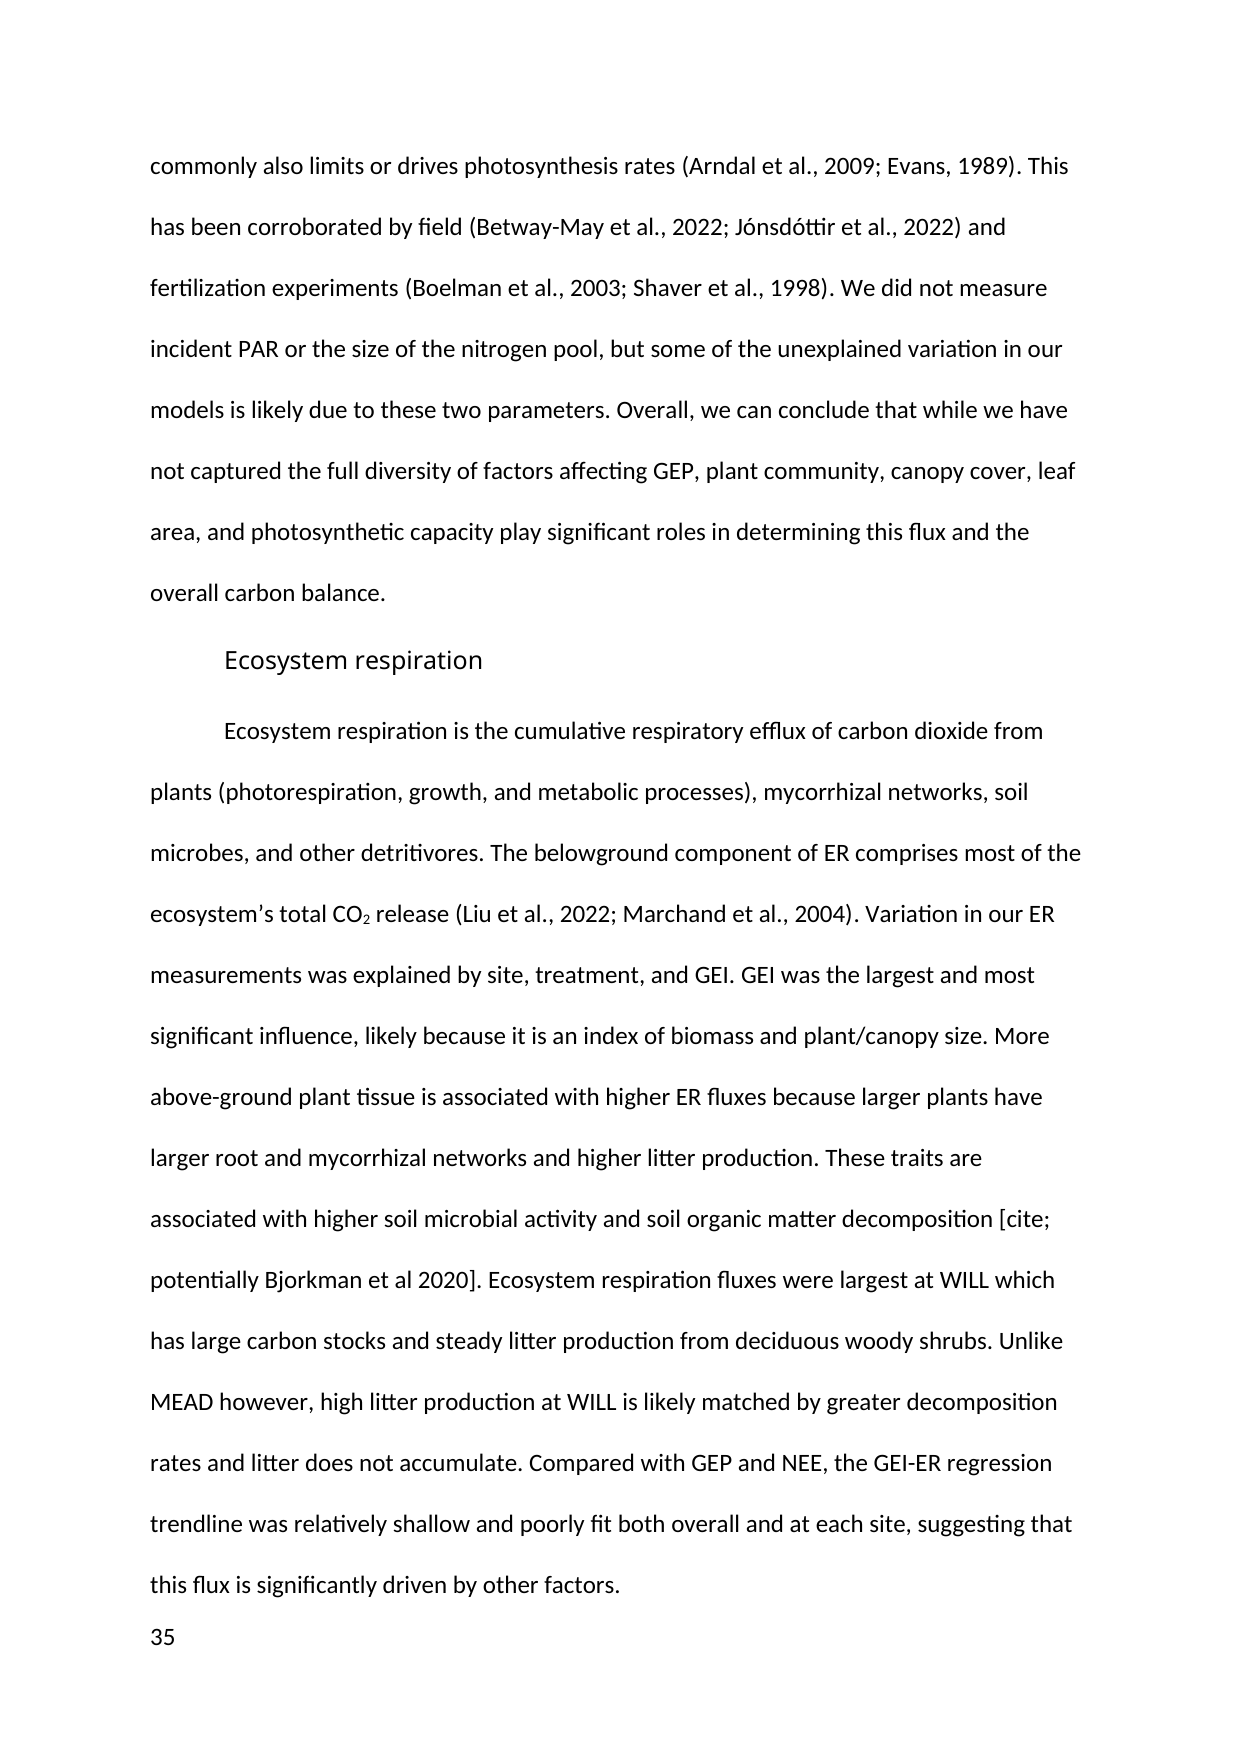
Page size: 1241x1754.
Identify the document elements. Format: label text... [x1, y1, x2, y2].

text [150, 150, 1090, 608]
subtitle Ecosystem respiration [150, 642, 1090, 677]
text Ecosystem respiration is the cumulative respiratory efflux of carbon dioxide from plants (photorespiration, growth, and metabolic processes), mycorrhizal networks, soil microbes, and other detritivores. The belowground component of ER comprises most of the ecosystem’s total CO2 release (Liu et al., 2022; Marchand et al., 2004). Variation in our ER measurements was explained by site, treatment, and GEI. GEI was the largest and most significant influence, likely because it is an index of biomass and plant/canopy size. More above-ground plant tissue is associated with higher ER fluxes because larger plants have larger root and mycorrhizal networks and higher litter production. These traits are associated with higher soil microbial activity and soil organic matter decomposition [cite; potentially Bjorkman et al 2020]. Ecosystem respiration fluxes were largest at WILL which has large carbon stocks and steady litter production from deciduous woody shrubs. Unlike MEAD however, high litter production at WILL is likely matched by greater decomposition rates and litter does not accumulate. Compared with GEP and NEE, the GEI-ER regression trendline was relatively shallow and poorly fit both overall and at each site, suggesting that this flux is significantly driven by other factors. [150, 715, 1090, 1600]
